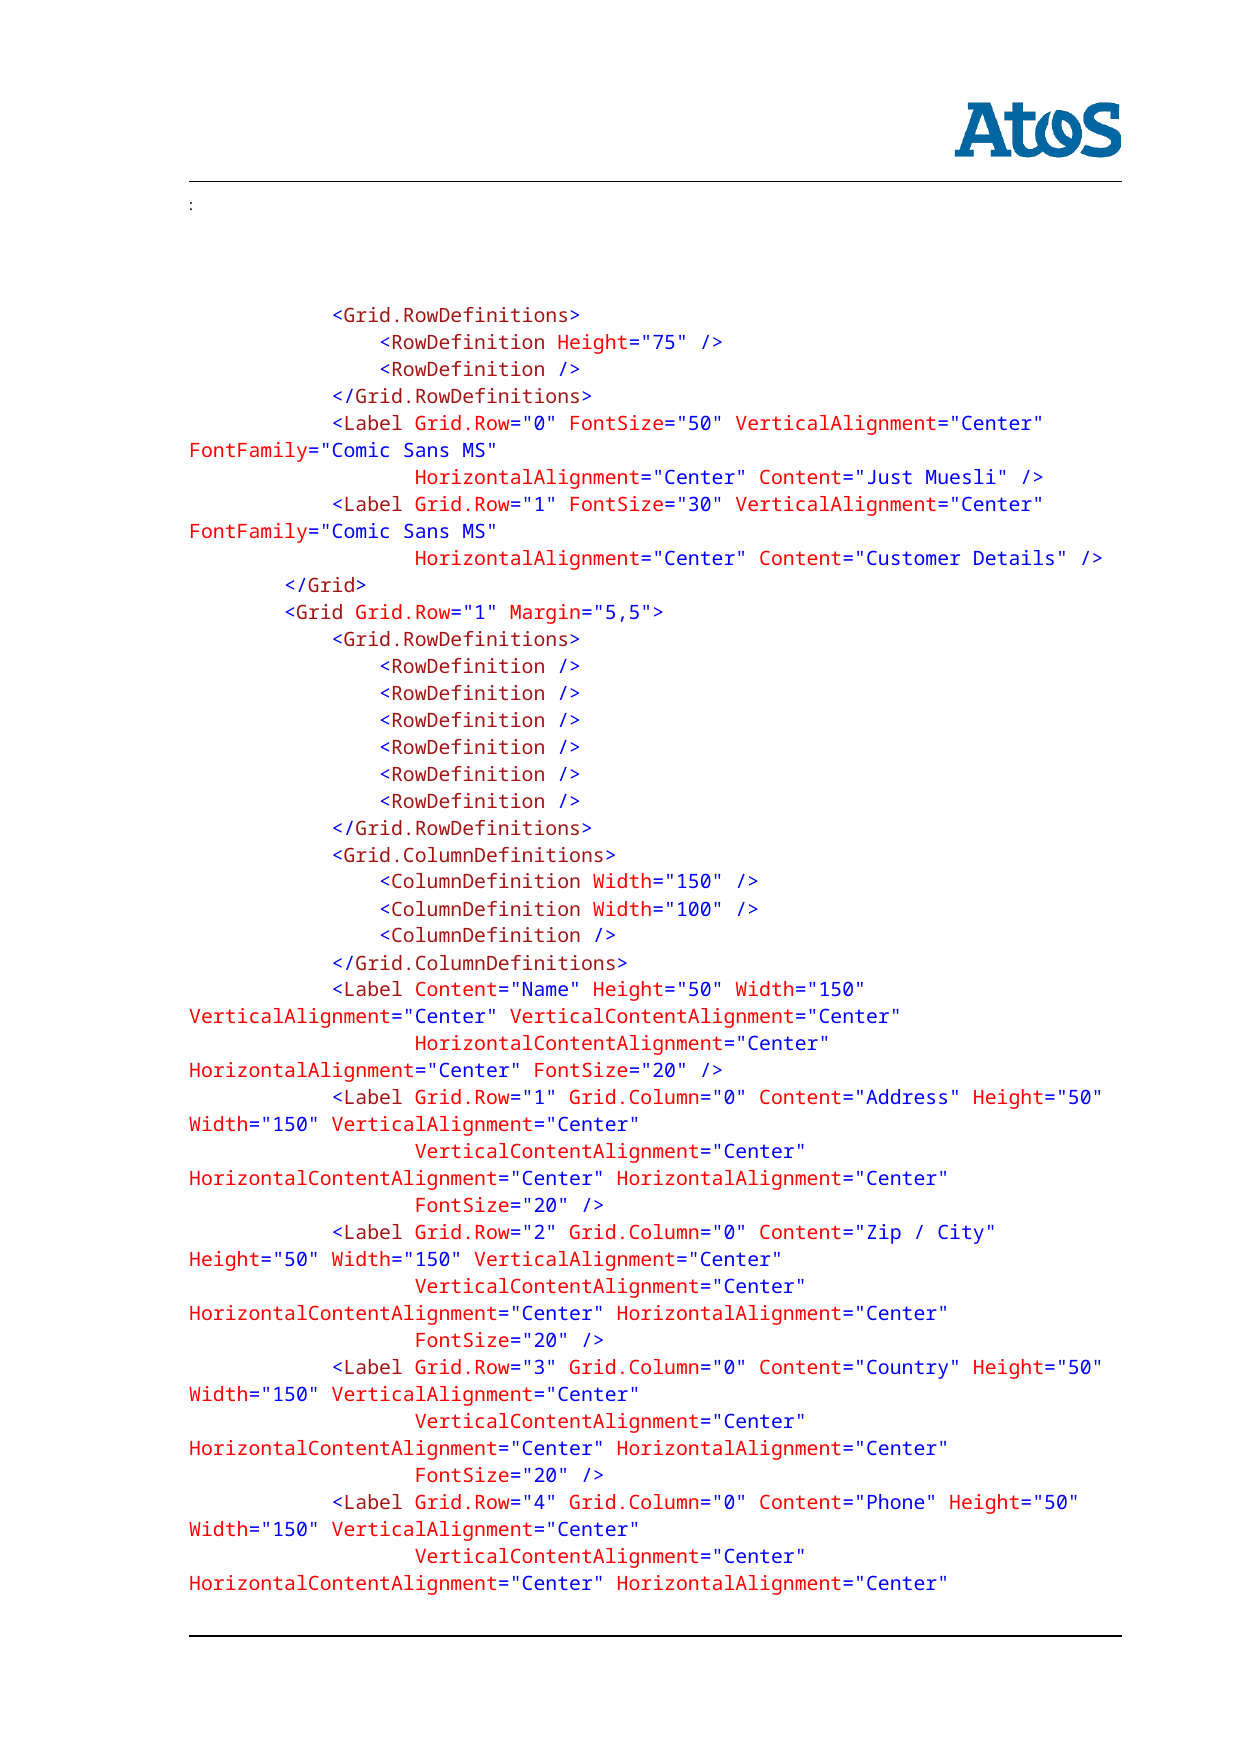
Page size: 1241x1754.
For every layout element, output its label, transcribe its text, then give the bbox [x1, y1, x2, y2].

text VerticalContentAlignment="Center" HorizontalContentAlignment="Center" HorizontalAlignment="Center" [189, 1542, 1122, 1596]
text <Label Grid.Row="2" Grid.Column="0" Content="Zip / City" Height="50" Width="150" VerticalAlignment="Center" [189, 1218, 1122, 1272]
text <RowDefinition Height="75" /> [189, 328, 1122, 355]
text HorizontalAlignment="Center" Content="Customer Details" /> [189, 544, 1122, 571]
text <Grid.ColumnDefinitions> [189, 841, 1122, 868]
text FontSize="20" /> [189, 1326, 1122, 1353]
text <ColumnDefinition Width="150" /> [189, 868, 1122, 895]
picture [952, 100, 1121, 157]
text <Label Content="Name" Height="50" Width="150" VerticalAlignment="Center" VerticalContentAlignment="Center" [189, 976, 1122, 1030]
text <RowDefinition /> [189, 733, 1122, 760]
text <RowDefinition /> [189, 760, 1122, 787]
text <RowDefinition /> [189, 652, 1122, 679]
text VerticalContentAlignment="Center" HorizontalContentAlignment="Center" HorizontalAlignment="Center" [189, 1138, 1122, 1192]
text </Grid.RowDefinitions> [189, 814, 1122, 841]
text <Label Grid.Row="0" FontSize="50" VerticalAlignment="Center" FontFamily="Comic Sans MS" [189, 409, 1122, 463]
text <Grid.RowDefinitions> [189, 625, 1122, 652]
text </Grid> [189, 571, 1122, 598]
text <Grid Grid.Row="1" Margin="5,5"> [189, 598, 1122, 625]
text <Grid.RowDefinitions> [189, 301, 1122, 328]
text </Grid.ColumnDefinitions> [189, 949, 1122, 976]
text VerticalContentAlignment="Center" HorizontalContentAlignment="Center" HorizontalAlignment="Center" [189, 1407, 1122, 1461]
text HorizontalContentAlignment="Center" HorizontalAlignment="Center" FontSize="20" /> [189, 1030, 1122, 1084]
text FontSize="20" /> [189, 1461, 1122, 1488]
text <Label Grid.Row="4" Grid.Column="0" Content="Phone" Height="50" Width="150" VerticalAlignment="Center" [189, 1488, 1122, 1542]
text <RowDefinition /> [189, 706, 1122, 733]
text FontSize="20" /> [189, 1192, 1122, 1218]
text </Grid.RowDefinitions> [189, 382, 1122, 409]
text <RowDefinition /> [189, 787, 1122, 814]
text HorizontalAlignment="Center" Content="Just Muesli" /> [189, 463, 1122, 490]
text VerticalContentAlignment="Center" HorizontalContentAlignment="Center" HorizontalAlignment="Center" [189, 1272, 1122, 1326]
text <RowDefinition /> [189, 679, 1122, 706]
text <RowDefinition /> [189, 355, 1122, 382]
text <ColumnDefinition Width="100" /> [189, 895, 1122, 922]
text <Label Grid.Row="3" Grid.Column="0" Content="Country" Height="50" Width="150" VerticalAlignment="Center" [189, 1353, 1122, 1407]
text <ColumnDefinition /> [189, 922, 1122, 949]
text <Label Grid.Row="1" FontSize="30" VerticalAlignment="Center" FontFamily="Comic Sans MS" [189, 490, 1122, 544]
text <Label Grid.Row="1" Grid.Column="0" Content="Address" Height="50" Width="150" VerticalAlignment="Center" [189, 1084, 1122, 1138]
